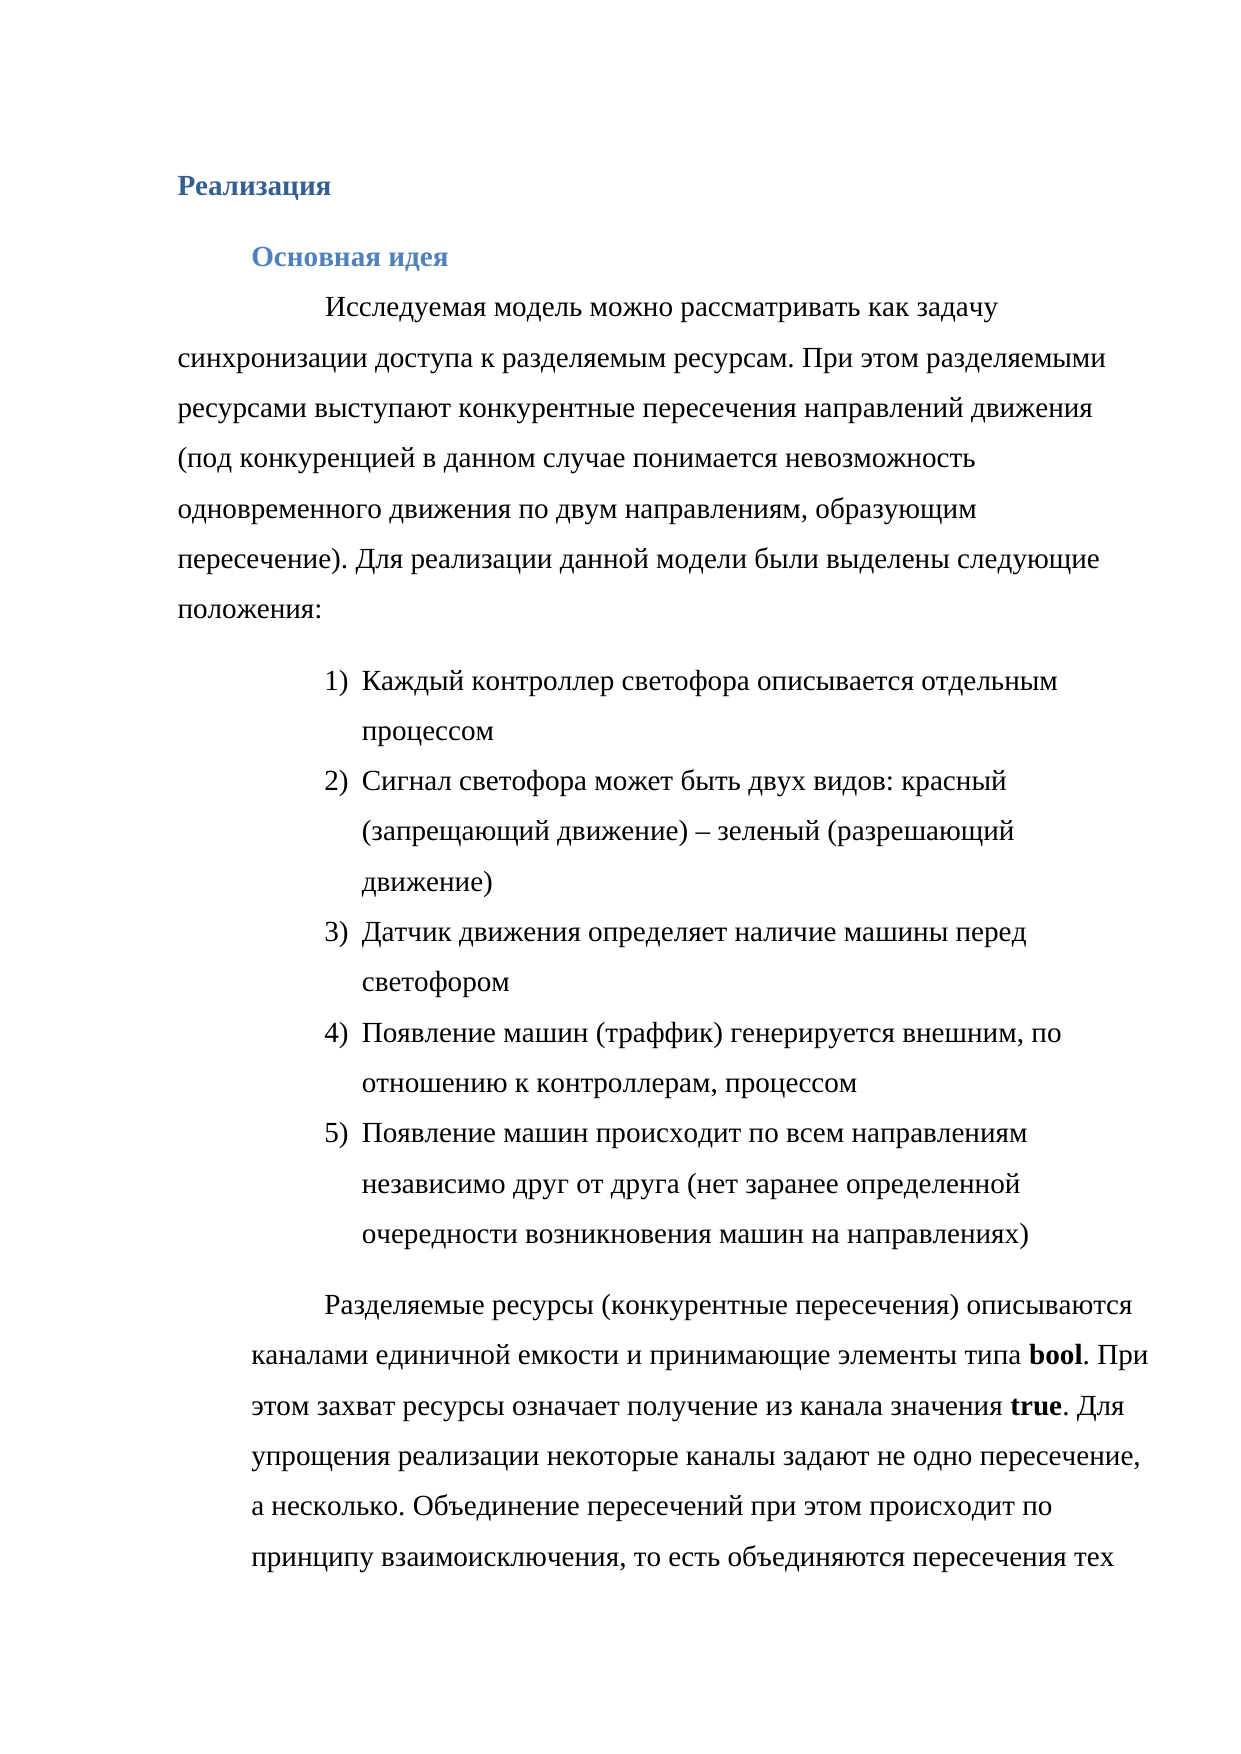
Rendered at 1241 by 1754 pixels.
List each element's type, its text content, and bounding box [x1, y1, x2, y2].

list Сигнал светофора может быть двух видов: красный (запрещающий движение) – зеленый (разрешающий движение) [324, 763, 1152, 897]
subtitle Основная идея [177, 239, 1152, 273]
list Каждый контроллер светофора описывается отдельным процессом [324, 663, 1152, 746]
list Появление машин происходит по всем направлениям независимо друг от друга (нет заранее определенной очередности возникновения машин на направлениях) [324, 1115, 1152, 1249]
subtitle Реализация [177, 168, 1152, 202]
text Исследуемая модель можно рассматривать как задачу синхронизации доступа к разделяемым ресурсам. При этом разделяемыми ресурсами выступают конкурентные пересечения направлений движения (под конкуренцией в данном случае понимается невозможность одновременного движения по двум направлениям, образующим пересечение). Для реализации данной модели были выделены следующие положения: [177, 289, 1152, 625]
list Датчик движения определяет наличие машины перед светофором [324, 914, 1152, 998]
list Появление машин (траффик) генерируется внешним, по отношению к контроллерам, процессом [324, 1015, 1152, 1099]
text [251, 1287, 1152, 1572]
